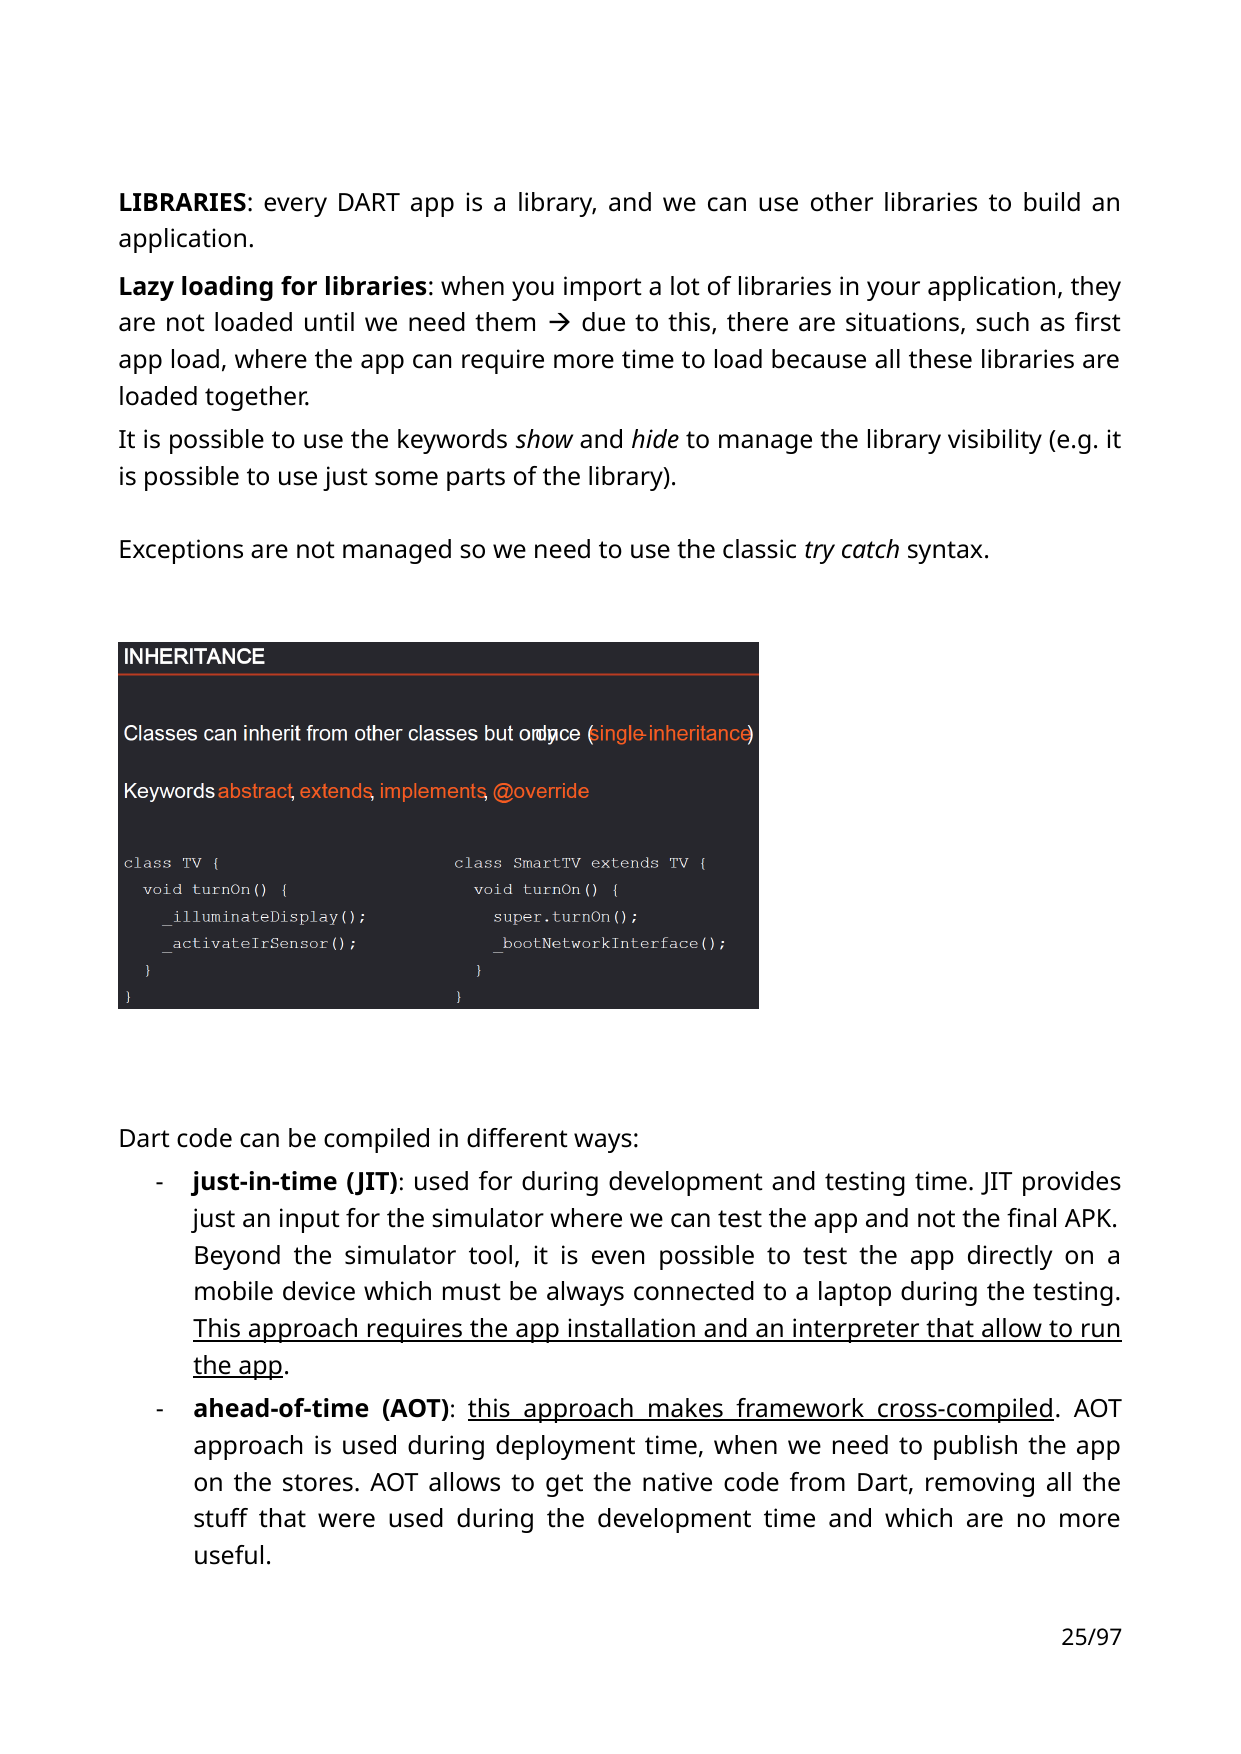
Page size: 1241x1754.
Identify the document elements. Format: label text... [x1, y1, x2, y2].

list ahead-of-time (AOT): this approach makes framework cross-compiled. AOT approach is used during deployment time, when we need to publish the app on the stores. AOT allows to get the native code from Dart, removing all the stuff that were used during the development time and which are no more useful. [156, 1391, 1122, 1572]
text LIBRARIES: every DART app is a library, and we can use other libraries to build an application. [118, 184, 1122, 255]
text It is possible to use the keywords show and hide to manage the library visibility (e.g. it is possible to use just some parts of the library). [118, 422, 1122, 492]
text Lazy loading for libraries: when you import a lot of libraries in your application, they are not loaded until we need them due to this, there are situations, such as first app load, where the app can require more time to load because all these libraries are loaded together. [118, 268, 1122, 413]
text Beyond the simulator tool, it is even possible to test the app directly on a mobile device which must be always connected to a laptop during the testing. This approach requires the app installation and an interpreter that allow to run the app. [193, 1342, 1122, 1382]
list just-in-time (JIT): used for during development and testing time. JIT provides just an input for the simulator where we can test the app and not the final APK. [155, 1164, 1122, 1234]
picture [118, 642, 759, 1009]
text Dart code can be compiled in different ways: [118, 1121, 1122, 1155]
text Beyond the simulator tool, it is even possible to test the app directly on a mobile device which must be always connected to a laptop during the testing. This approach requires the app installation and an interpreter that allow to run the app. [193, 1237, 1122, 1340]
text Exceptions are not managed so we need to use the classic try catch syntax. [118, 532, 1122, 566]
